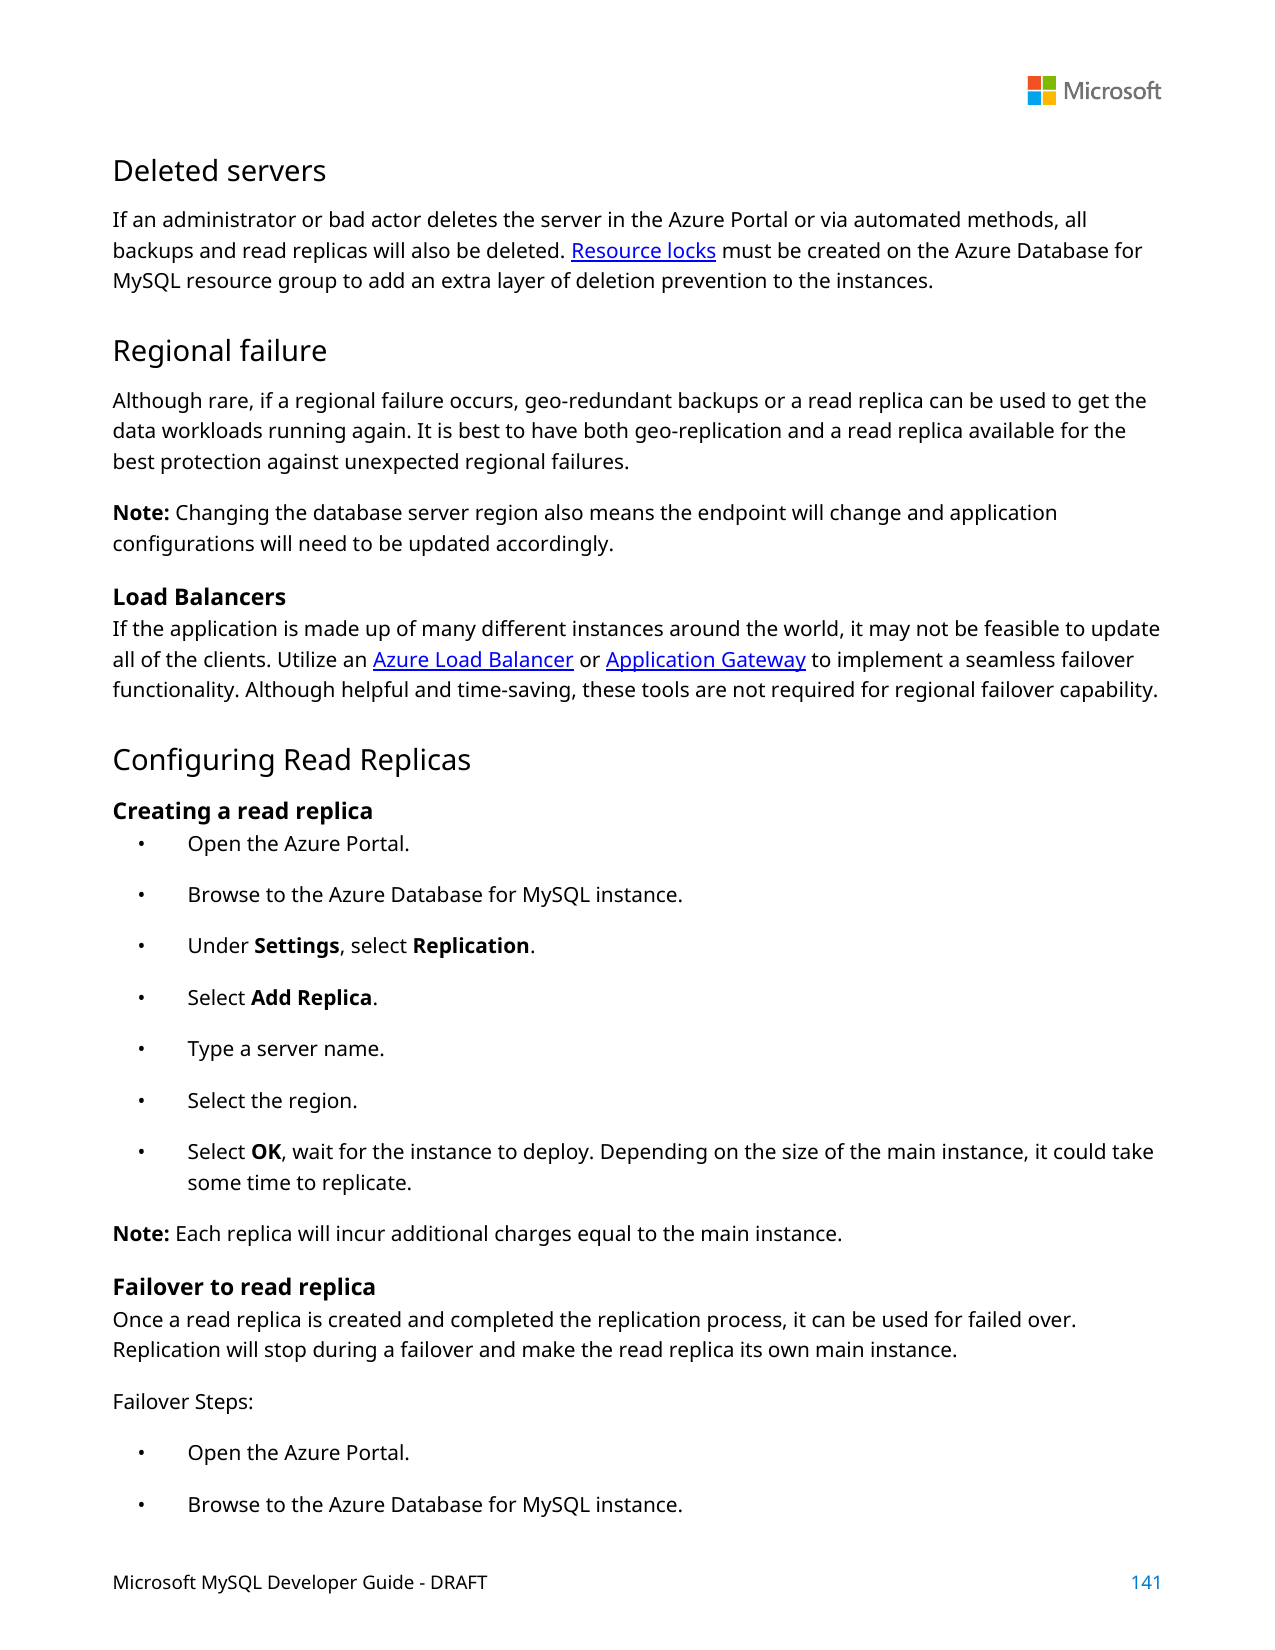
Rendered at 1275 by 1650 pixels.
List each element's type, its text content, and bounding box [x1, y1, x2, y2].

list Type a server name. [137, 1034, 1162, 1063]
subtitle Deleted servers [112, 150, 1162, 190]
text Although rare, if a regional failure occurs, geo-redundant backups or a read replica can be used to get the data workloads running again. It is best to have both geo-replication and a read replica available for the best protection against unexpected regional failures. [112, 386, 1162, 476]
list Select OK, wait for the instance to deploy. Depending on the size of the main instance, it could take some time to replicate. [137, 1137, 1162, 1196]
subtitle Regional failure [112, 331, 1162, 370]
list Open the Azure Portal. [137, 829, 1162, 857]
text If an administrator or bad actor deletes the server in the Azure Portal or via automated methods, all backups and read replicas will also be deleted. Resource locks must be created on the Azure Database for MySQL resource group to add an extra layer of deletion prevention to the instances. [112, 205, 1162, 295]
list Select the region. [137, 1086, 1162, 1114]
text Note: Changing the database server region also means the endpoint will change and application configurations will need to be updated accordingly. [112, 498, 1162, 558]
subtitle Configuring Read Replicas [112, 739, 1162, 779]
subtitle Creating a read replica [112, 795, 1162, 826]
subtitle Failover to read replica [112, 1271, 1162, 1302]
list Select Add Replica. [137, 983, 1162, 1011]
picture [1026, 75, 1163, 107]
list Browse to the Azure Database for MySQL instance. [137, 1490, 1162, 1518]
list Browse to the Azure Database for MySQL instance. [137, 880, 1162, 908]
list Under Settings, select Replication. [137, 932, 1162, 960]
text Once a read replica is created and completed the replication process, it can be used for failed over. Replication will stop during a failover and make the read replica its own main instance. [112, 1305, 1162, 1364]
text If the application is made up of many different instances around the world, it may not be feasible to update all of the clients. Utilize an Azure Load Balancer or Application Gateway to implement a seamless failover functionality. Although helpful and time-saving, these tools are not required for regional failover capability. [112, 614, 1162, 704]
list Open the Azure Portal. [137, 1438, 1162, 1467]
subtitle Load Balancers [112, 581, 1162, 612]
text Failover Steps: [112, 1387, 1162, 1415]
text Note: Each replica will incur additional charges equal to the main instance. [112, 1219, 1162, 1248]
